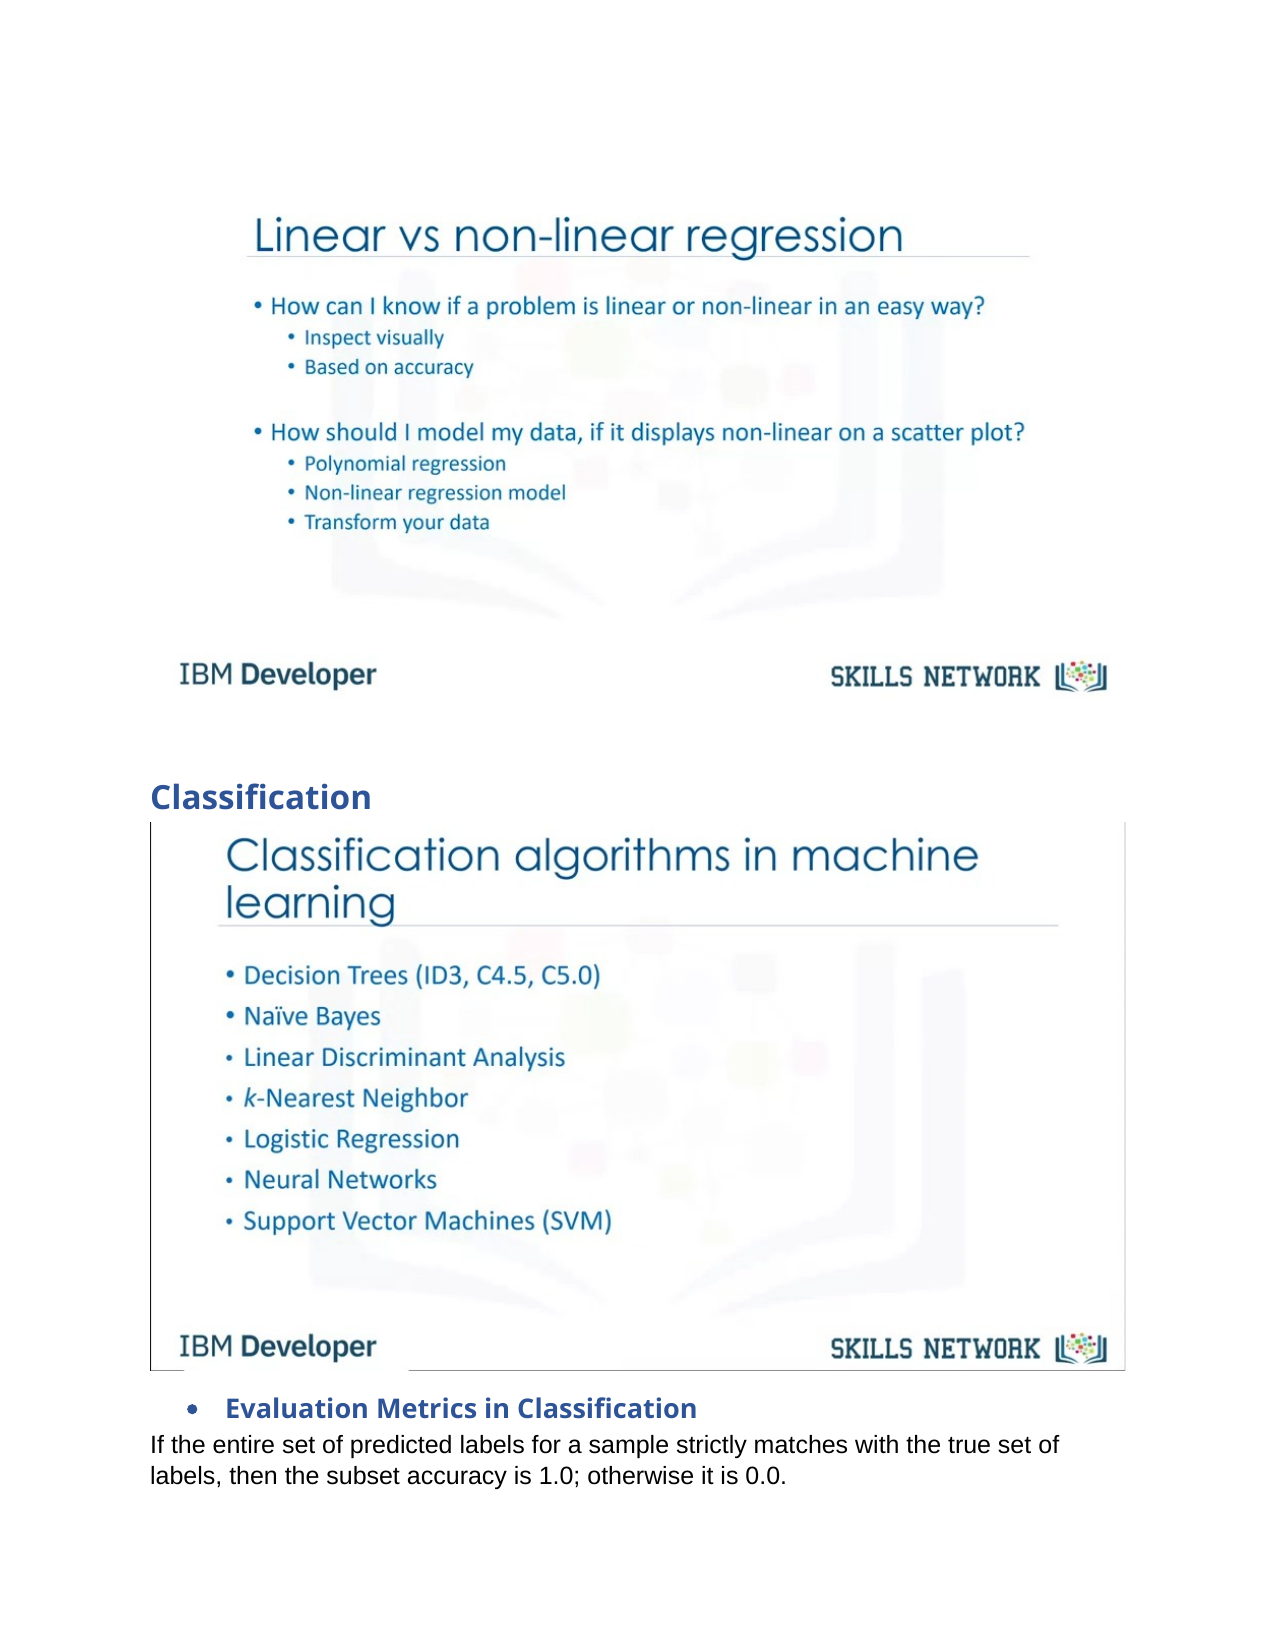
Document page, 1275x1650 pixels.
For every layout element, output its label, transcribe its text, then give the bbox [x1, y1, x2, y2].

picture [150, 822, 1125, 1371]
subtitle Classification [150, 773, 1125, 819]
picture [150, 150, 1125, 699]
text If the entire set of predicted labels for a sample strictly matches with the true set of labels, then the subset accuracy is 1.0; otherwise it is 0.0. [150, 1429, 1125, 1489]
subtitle Evaluation Metrics in Classification [187, 1390, 1125, 1427]
